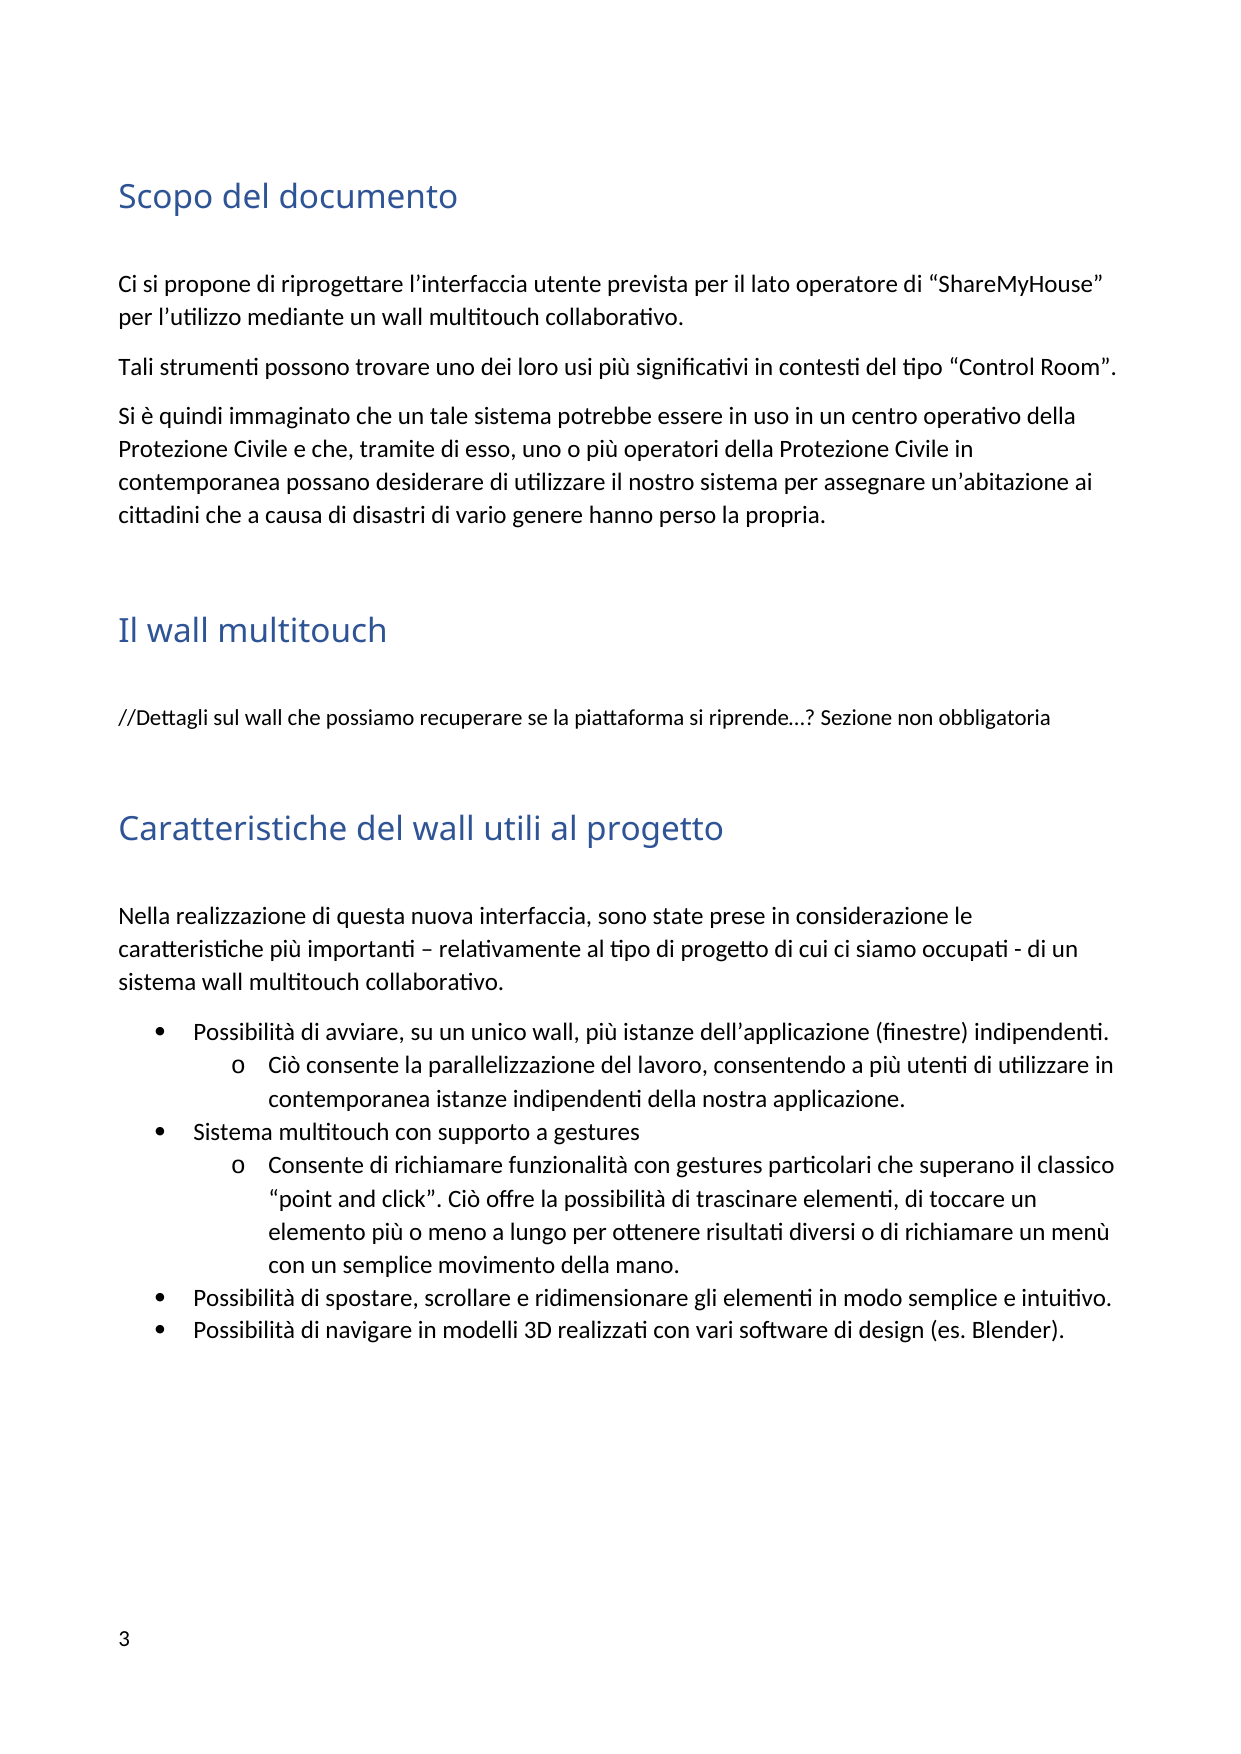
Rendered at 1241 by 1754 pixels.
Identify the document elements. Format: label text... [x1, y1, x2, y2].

list Consente di richiamare funzionalità con gestures particolari che superano il classico “point and click”. Ciò offre la possibilità di trascinare elementi, di toccare un elemento più o meno a lungo per ottenere risultati diversi o di richiamare un menù con un semplice movimento della mano. [231, 1149, 1122, 1279]
text Nella realizzazione di questa nuova interfaccia, sono state prese in considerazione le caratteristiche più importanti – relativamente al tipo di progetto di cui ci siamo occupati - di un sistema wall multitouch collaborativo. [118, 901, 1122, 997]
text Tali strumenti possono trovare uno dei loro usi più significativi in contesti del tipo “Control Room”. [118, 351, 1122, 381]
list Possibilità di navigare in modelli 3D realizzati con vari software di design (es. Blender). [156, 1315, 1122, 1345]
list Ciò consente la parallelizzazione del lavoro, consentendo a più utenti di utilizzare in contemporanea istanze indipendenti della nostra applicazione. [231, 1049, 1122, 1113]
list Possibilità di avviare, su un unico wall, più istanze dell’applicazione (finestre) indipendenti. [156, 1016, 1122, 1046]
list Sistema multitouch con supporto a gestures [156, 1116, 1122, 1146]
text //Dettagli sul wall che possiamo recuperare se la piattaforma si riprende…? Sezione non obbligatoria [118, 703, 1122, 731]
list Possibilità di spostare, scrollare e ridimensionare gli elementi in modo semplice e intuitivo. [156, 1282, 1122, 1312]
subtitle Caratteristiche del wall utili al progetto [118, 805, 1122, 850]
text Si è quindi immaginato che un tale sistema potrebbe essere in uso in un centro operativo della Protezione Civile e che, tramite di esso, uno o più operatori della Protezione Civile in contemporanea possano desiderare di utilizzare il nostro sistema per assegnare un’abitazione ai cittadini che a causa di disastri di vario genere hanno perso la propria. [118, 401, 1122, 530]
text Ci si propone di riprogettare l’interfaccia utente prevista per il lato operatore di “ShareMyHouse” per l’utilizzo mediante un wall multitouch collaborativo. [118, 268, 1122, 332]
subtitle Scopo del documento [118, 173, 1122, 218]
subtitle Il wall multitouch [118, 607, 1122, 652]
